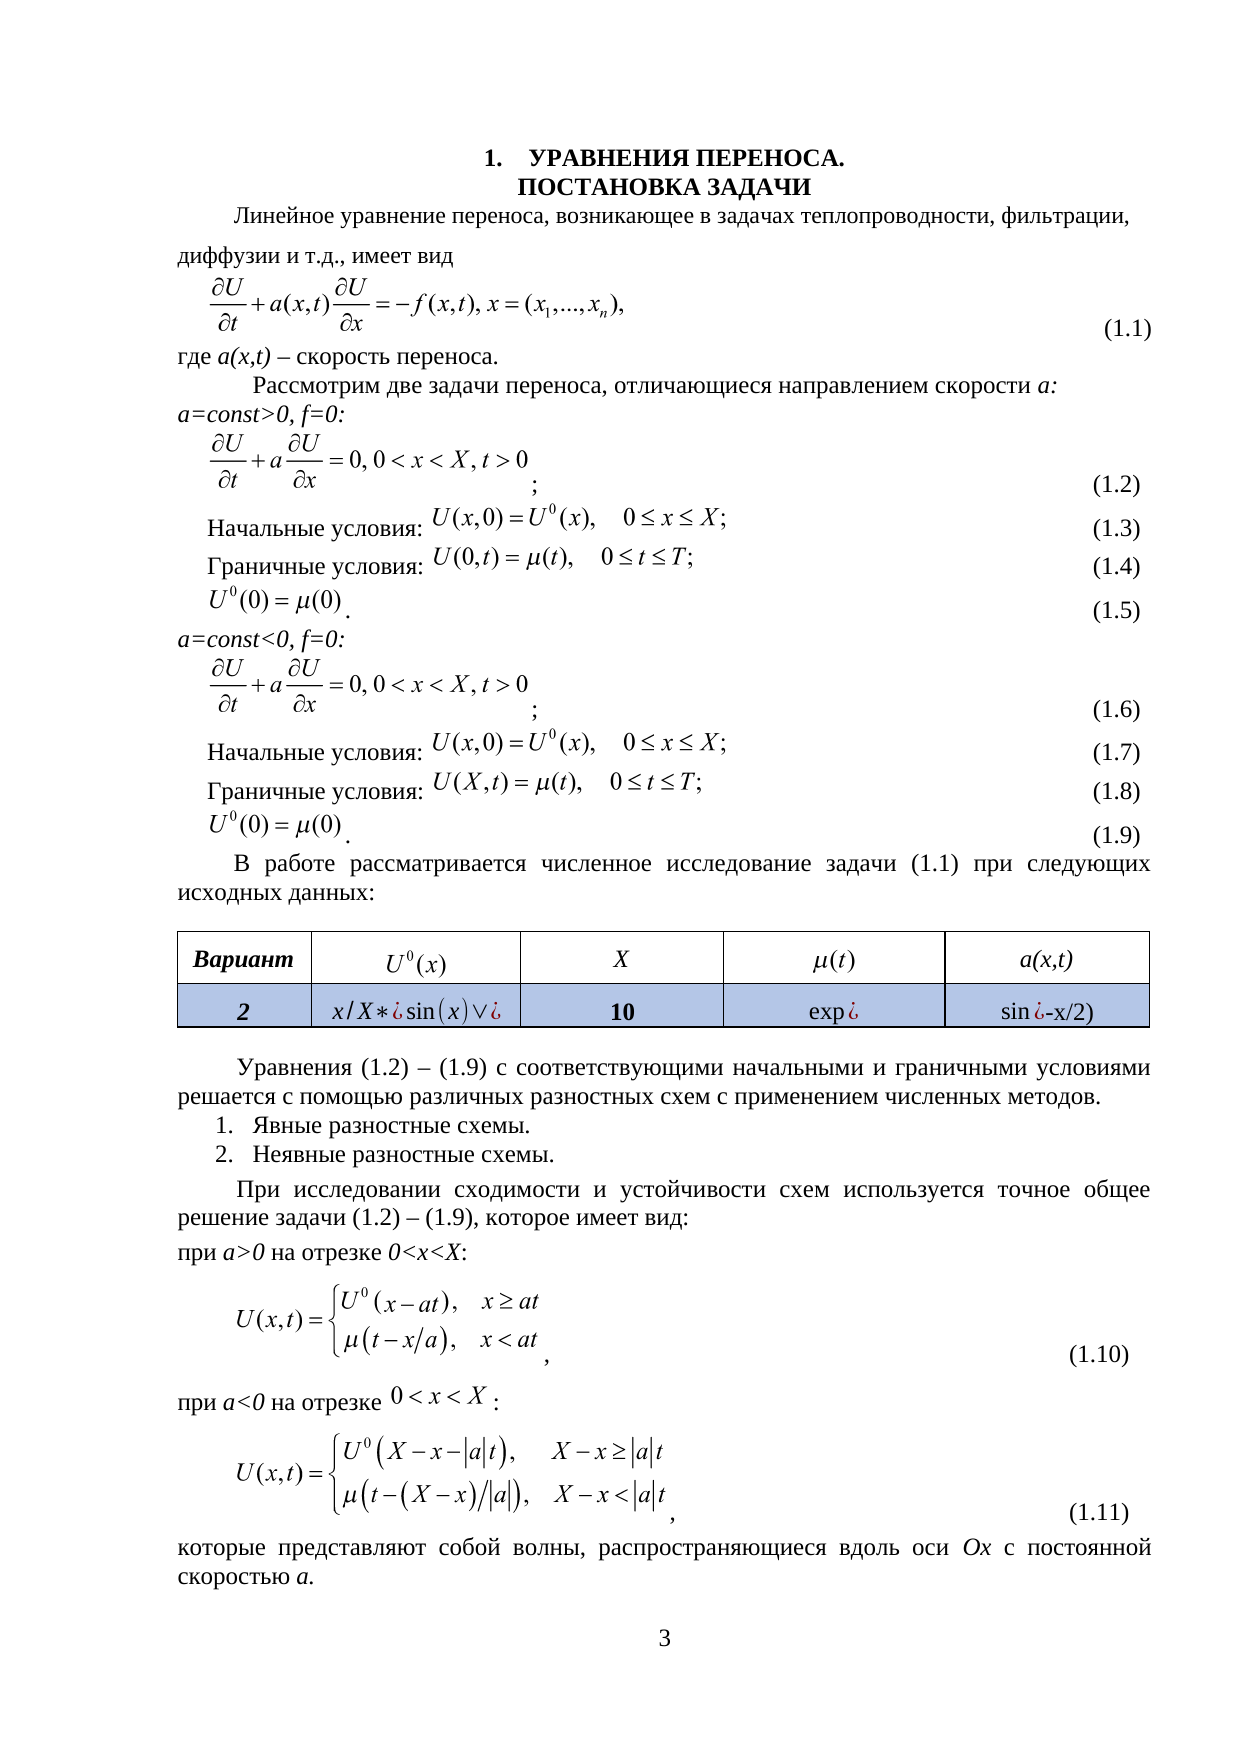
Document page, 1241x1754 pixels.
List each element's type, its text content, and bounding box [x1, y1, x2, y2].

text . (1.9) [207, 805, 1152, 848]
picture [430, 541, 698, 575]
text Рассмотрим две задачи переноса, отличающиеся направлением скорости а: a=const>0, f=0: [177, 370, 1152, 428]
table_header Вариант [178, 932, 311, 983]
picture [429, 497, 730, 536]
table_header [724, 932, 944, 983]
text где a(x,t) – скорость переноса. [177, 341, 1152, 370]
list Неявные разностные схемы. [215, 1139, 1152, 1167]
picture [206, 580, 345, 619]
table_cell [312, 984, 520, 1026]
table_cell [724, 984, 944, 1026]
picture [206, 804, 345, 843]
text a=const<0, f=0: [177, 624, 1152, 652]
table_cell 2 [178, 984, 311, 1026]
picture [206, 652, 532, 717]
picture [387, 1380, 493, 1410]
picture [206, 271, 628, 336]
text при a<0 на отрезке : [177, 1380, 1152, 1415]
picture [233, 1427, 670, 1521]
table_cell 10 [521, 984, 723, 1026]
text Граничные условия: (1.4) [207, 541, 1152, 580]
text При исследовании сходимости и устойчивости схем используется точное общее решение задачи (1.2) – (1.9), которое имеет вид: [177, 1174, 1152, 1231]
list Явные разностные схемы. [215, 1110, 1152, 1139]
table_header X [521, 932, 723, 983]
table_header [312, 932, 520, 983]
text . (1.5) [207, 580, 1152, 624]
picture [430, 766, 706, 800]
picture [808, 944, 860, 978]
picture [429, 722, 730, 761]
picture [233, 1278, 544, 1363]
text Линейное уравнение переноса, возникающее в задачах теплопроводности, фильтрации, диффузии и т.д., имеет вид [177, 201, 1152, 271]
subtitle УРАВНЕНИЯ ПЕРЕНОСА. ПОСТАНОВКА ЗАДАЧИ [177, 143, 1152, 201]
table_cell -x/2) [946, 984, 1149, 1026]
text В работе рассматривается численное исследование задачи (1.1) при следующих исходных данных: [177, 848, 1152, 906]
picture [383, 944, 450, 983]
table_header a(x,t) [946, 932, 1149, 983]
text при a>0 на отрезке 0<x<X: [177, 1237, 1152, 1266]
text Уравнения (1.2) – (1.9) с соответствующими начальными и граничными условиями решается с помощью различных разностных схем с применением численных методов. [177, 1052, 1152, 1110]
text которые представляют собой волны, распространяющиеся вдоль оси Оx с постоянной скоростью а. [177, 1532, 1152, 1589]
picture [206, 427, 532, 493]
